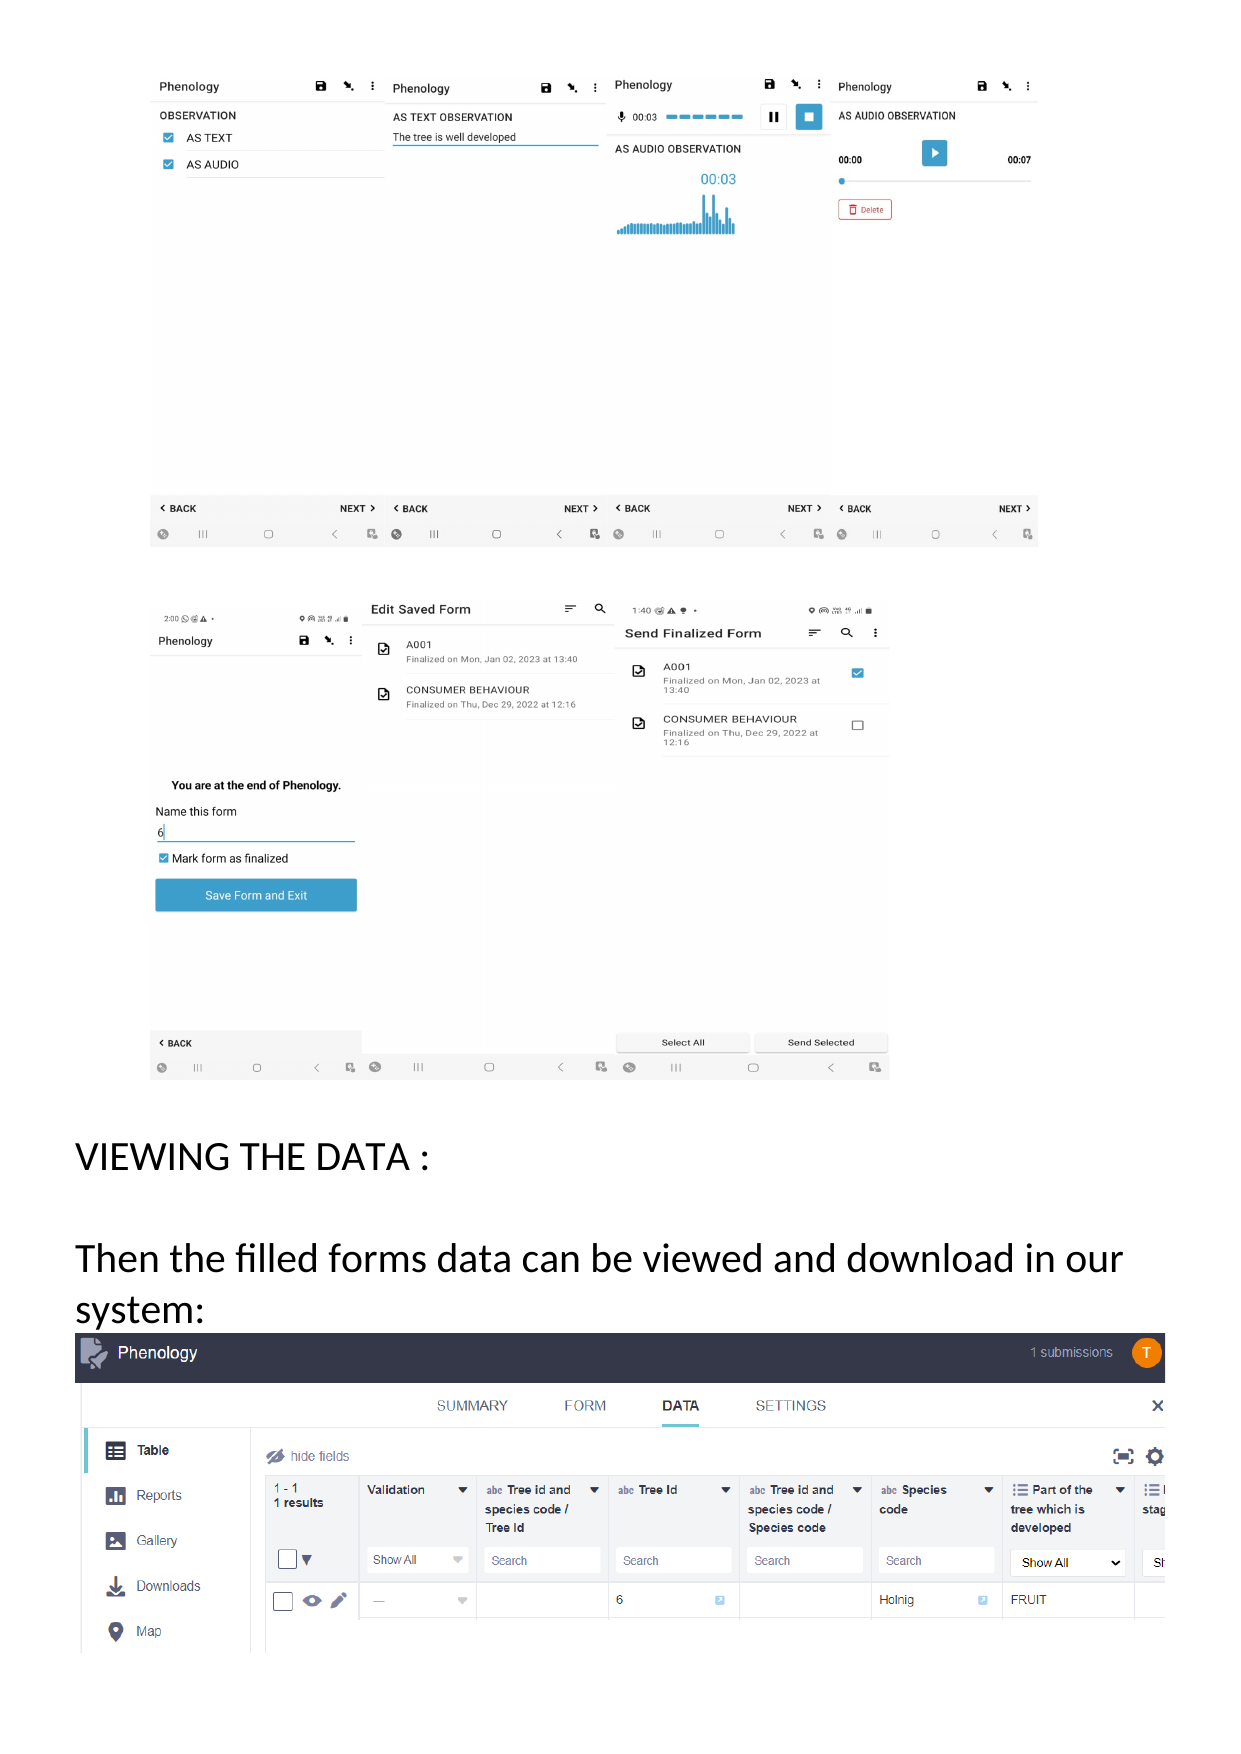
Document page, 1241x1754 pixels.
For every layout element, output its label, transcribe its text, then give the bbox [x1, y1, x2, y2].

picture [75, 1333, 1166, 1653]
text Then the filled forms data can be viewed and download in our system: [75, 1232, 1165, 1333]
picture [150, 597, 890, 1080]
picture [150, 75, 1038, 547]
text VIEWING THE DATA : [75, 1130, 1165, 1181]
